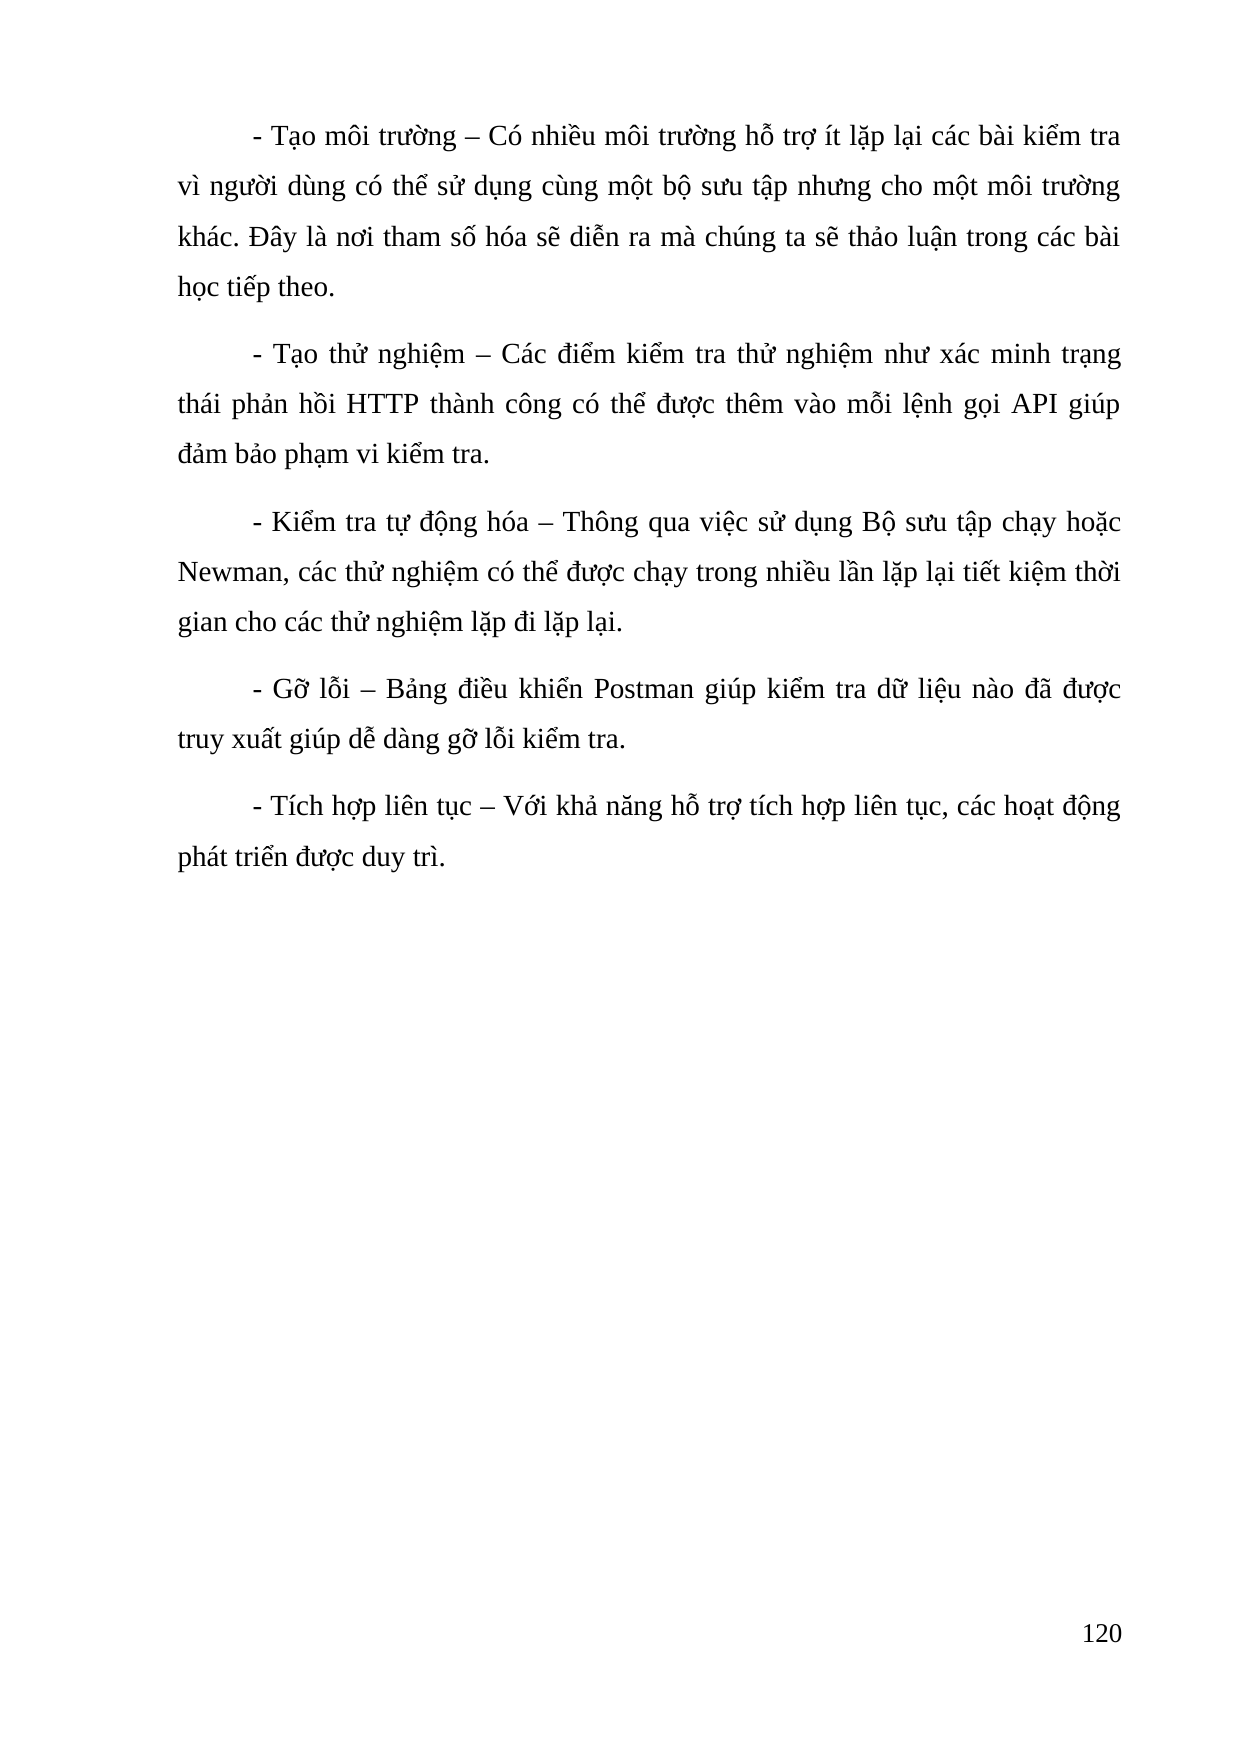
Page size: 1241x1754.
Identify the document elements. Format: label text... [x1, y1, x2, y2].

text - Tích hợp liên tục – Với khả năng hỗ trợ tích hợp liên tục, các hoạt động phát triển được duy trì. [177, 788, 1122, 872]
text - Tạo thử nghiệm – Các điểm kiểm tra thử nghiệm như xác minh trạng thái phản hồi HTTP thành công có thể được thêm vào mỗi lệnh gọi API giúp đảm bảo phạm vi kiểm tra. [177, 336, 1122, 470]
text - Gỡ lỗi – Bảng điều khiển Postman giúp kiểm tra dữ liệu nào đã được truy xuất giúp dễ dàng gỡ lỗi kiểm tra. [177, 671, 1122, 755]
text - Kiểm tra tự động hóa – Thông qua việc sử dụng Bộ sưu tập chạy hoặc Newman, các thử nghiệm có thể được chạy trong nhiều lần lặp lại tiết kiệm thời gian cho các thử nghiệm lặp đi lặp lại. [177, 504, 1122, 638]
text - Tạo môi trường – Có nhiều môi trường hỗ trợ ít lặp lại các bài kiểm tra vì người dùng có thể sử dụng cùng một bộ sưu tập nhưng cho một môi trường khác. Đây là nơi tham số hóa sẽ diễn ra mà chúng ta sẽ thảo luận trong các bài học tiếp theo. [177, 118, 1122, 303]
